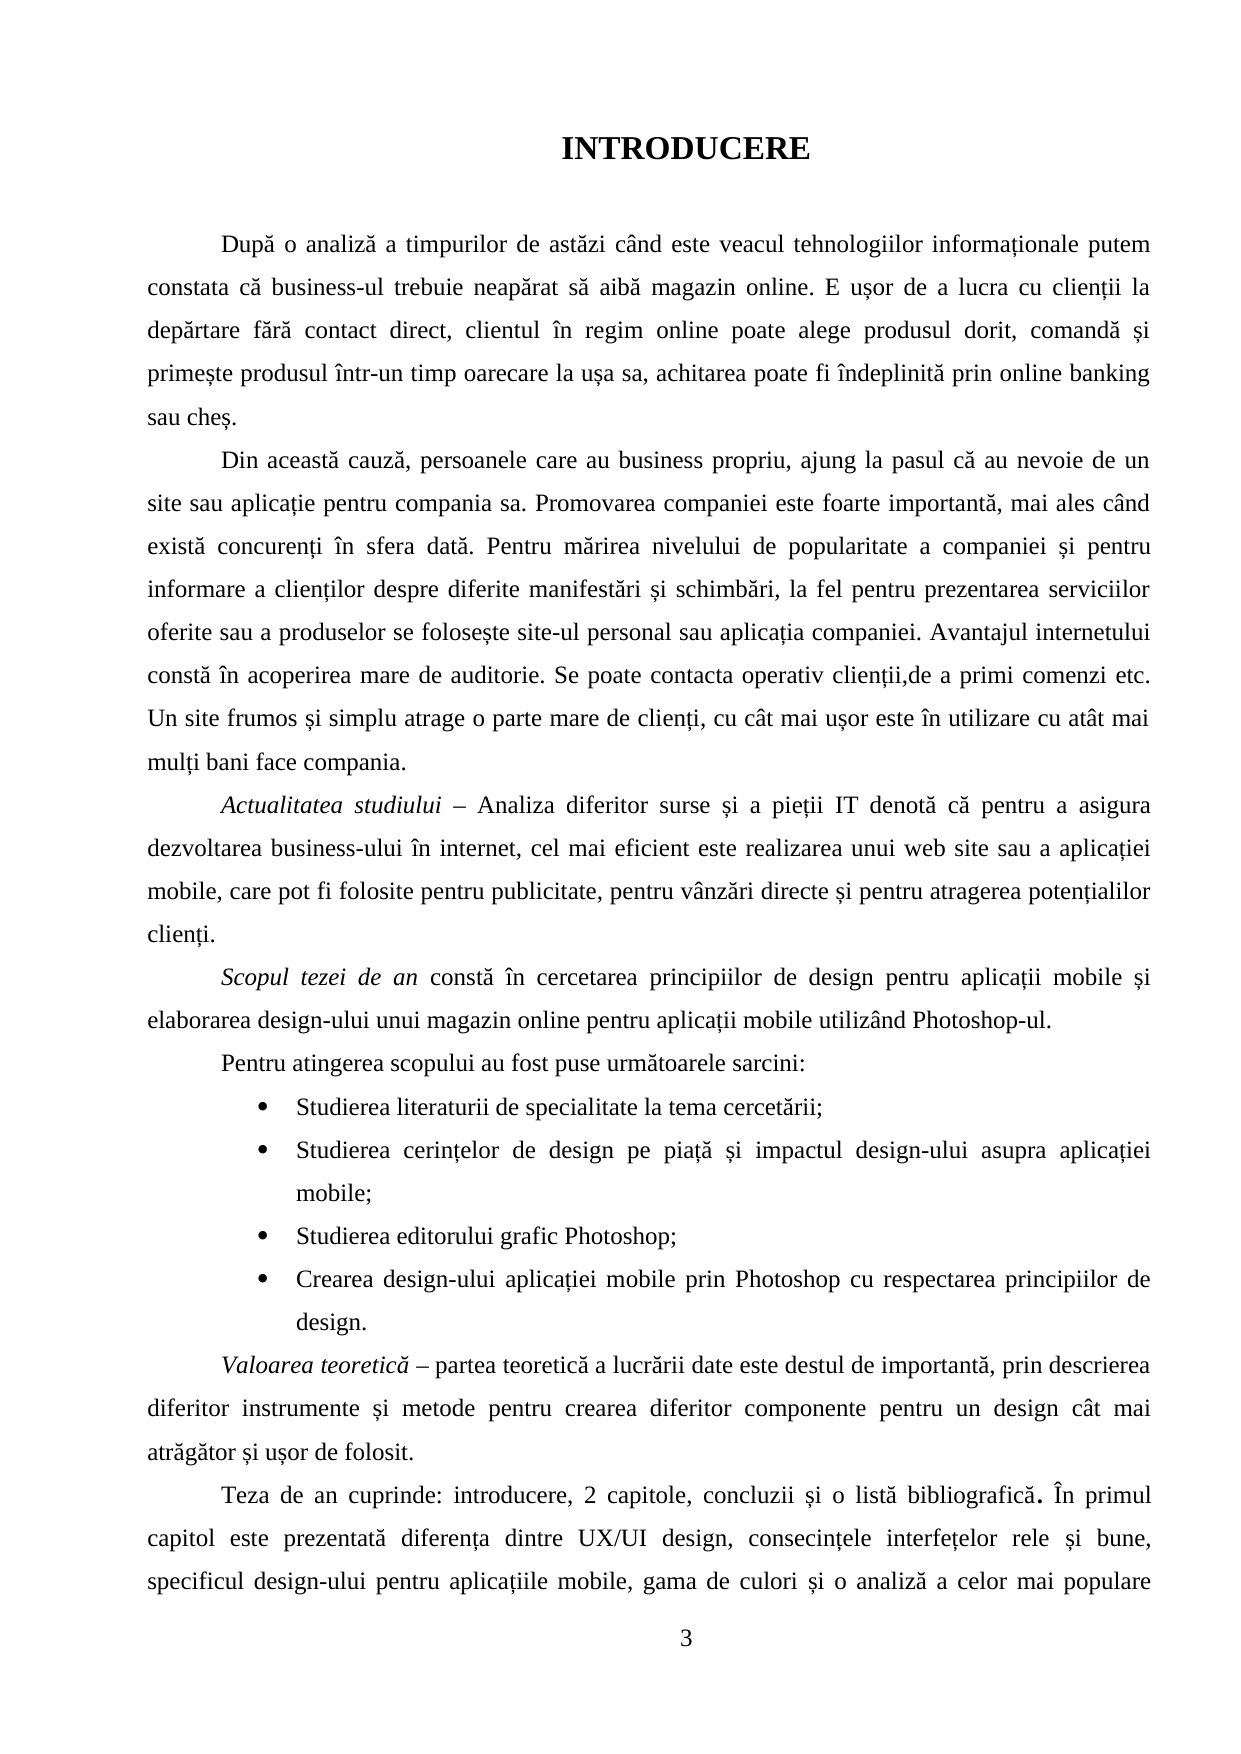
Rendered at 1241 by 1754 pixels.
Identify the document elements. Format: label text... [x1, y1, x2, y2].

subtitle INTRODUCERE [147, 128, 1152, 167]
text Actualitatea studiului – Analiza diferitor surse și a pieții IT denotă că pentru a asigura dezvoltarea business-ului în internet, cel mai eficient este realizarea unui web site sau a aplicației mobile, care pot fi folosite pentru publicitate, pentru vânzări directe și pentru atragerea potențialilor clienți. [147, 790, 1152, 948]
list Crearea design-ului aplicației mobile prin Photoshop cu respectarea principiilor de design. [258, 1264, 1152, 1336]
text Pentru atingerea scopului au fost puse următoarele sarcini: [147, 1048, 1152, 1077]
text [147, 1480, 1152, 1595]
list Studierea editorului grafic Photoshop; [258, 1221, 1152, 1250]
text Scopul tezei de an constă în cercetarea principiilor de design pentru aplicații mobile și elaborarea design-ului unui magazin online pentru aplicații mobile utilizând Photoshop-ul. [147, 962, 1152, 1034]
text Valoarea teoretică – partea teoretică a lucrării date este destul de importantă, prin descrierea diferitor instrumente și metode pentru crearea diferitor componente pentru un design cât mai atrăgător și ușor de folosit. [147, 1350, 1152, 1465]
text După o analiză a timpurilor de astăzi când este veacul tehnologiilor informaționale putem constata că business-ul trebuie neapărat să aibă magazin online. E ușor de a lucra cu clienții la depărtare fără contact direct, clientul în regim online poate alege produsul dorit, comandă și primește produsul într-un timp oarecare la ușa sa, achitarea poate fi îndeplinită prin online banking sau cheș. [147, 229, 1152, 430]
text Din această cauză, persoanele care au business propriu, ajung la pasul că au nevoie de un site sau aplicație pentru compania sa. Promovarea companiei este foarte importantă, mai ales când există concurenți în sfera dată. Pentru mărirea nivelului de popularitate a companiei și pentru informare a clienților despre diferite manifestări și schimbări, la fel pentru prezentarea serviciilor oferite sau a produselor se folosește site-ul personal sau aplicația companiei. Avantajul internetului constă în acoperirea mare de auditorie. Se poate contacta operativ clienții,de a primi comenzi etc. Un site frumos și simplu atrage o parte mare de clienți, cu cât mai ușor este în utilizare cu atât mai mulți bani face compania. [147, 445, 1152, 775]
list Studierea cerințelor de design pe piață și impactul design-ului asupra aplicației mobile; [258, 1135, 1152, 1207]
list Studierea literaturii de specialitate la tema cercetării; [258, 1092, 1152, 1120]
